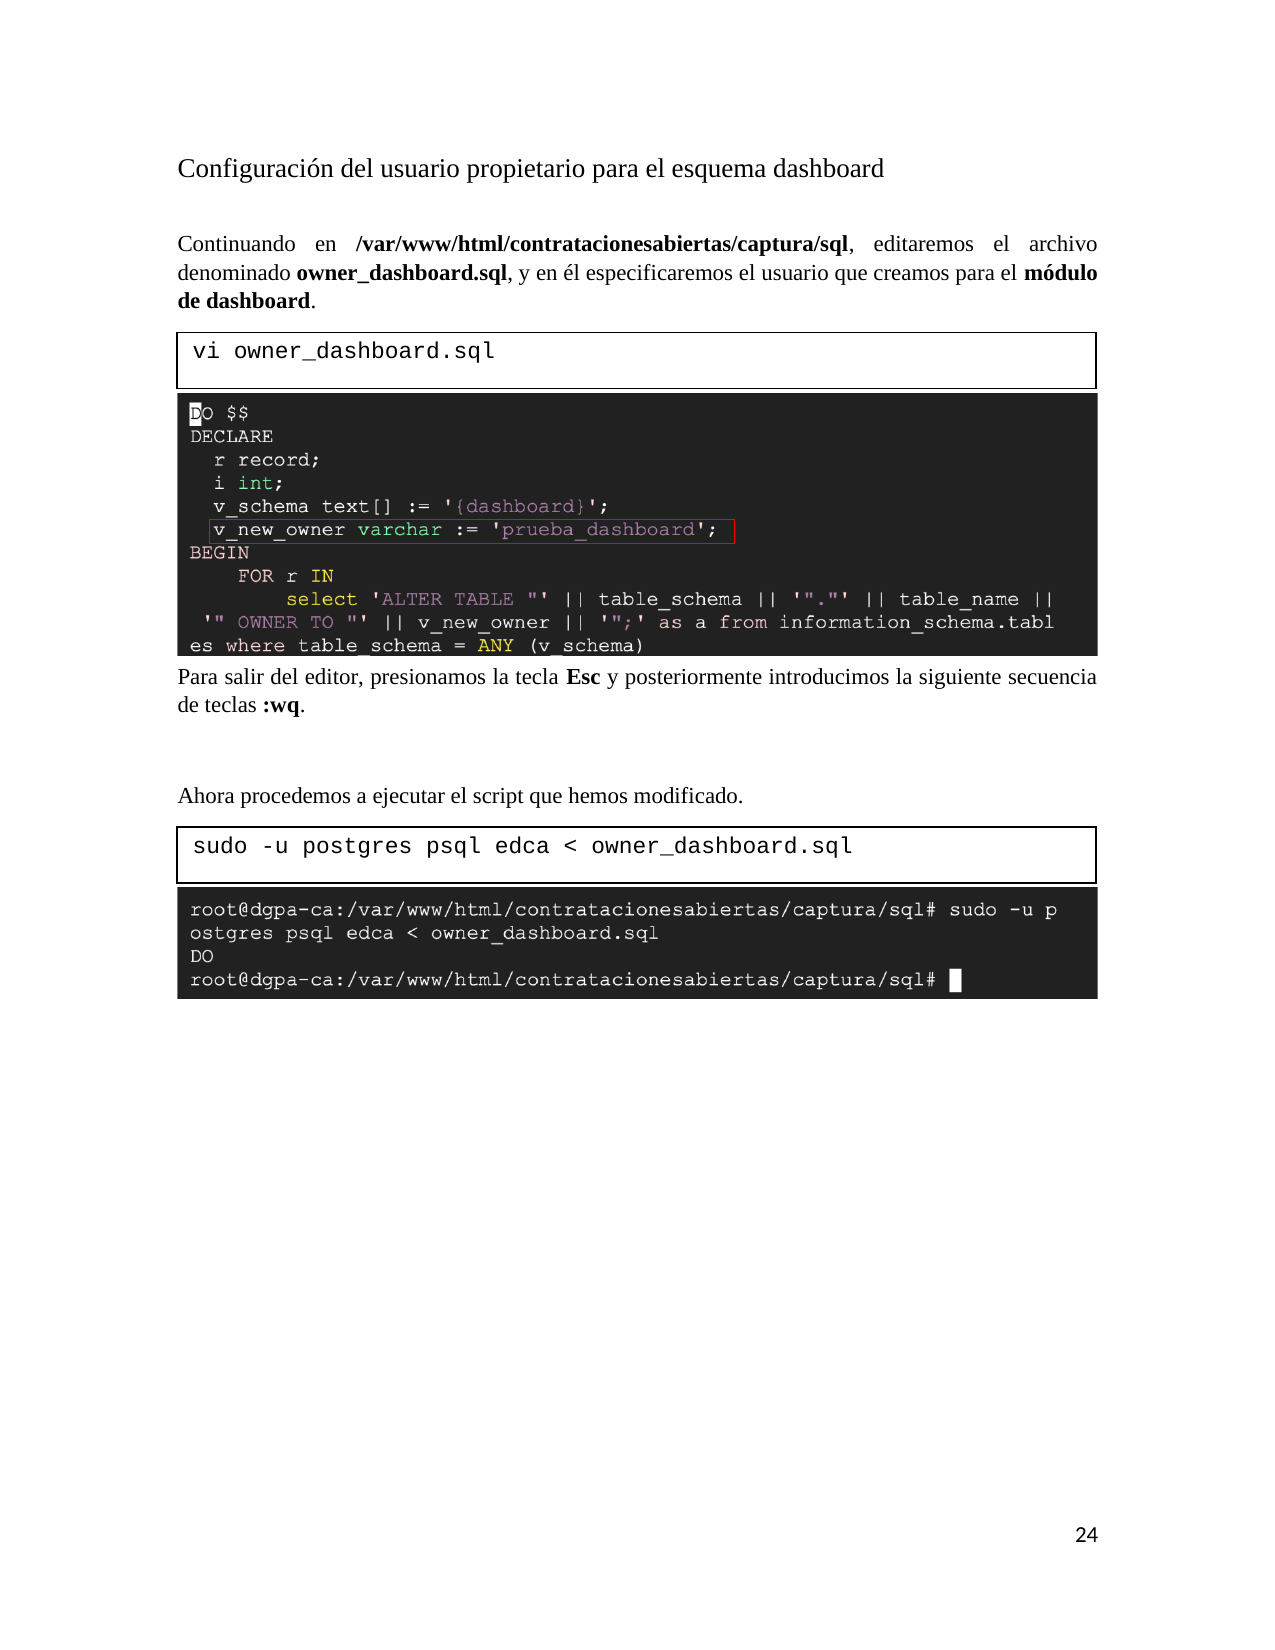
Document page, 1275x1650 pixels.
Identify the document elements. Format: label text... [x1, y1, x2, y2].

text Continuando en /var/www/html/contratacionesabiertas/captura/sql, editaremos el archivo denominado owner_dashboard.sql, y en él especificaremos el usuario que creamos para el módulo de dashboard. [177, 230, 1098, 314]
text Ahora procedemos a ejecutar el script que hemos modificado. [177, 782, 1098, 808]
text Para salir del editor, presionamos la tecla Esc y posteriormente introducimos la siguiente secuencia de teclas :wq. [177, 332, 1098, 393]
subtitle Configuración del usuario propietario para el esquema dashboard [177, 152, 1098, 183]
text Para salir del editor, presionamos la tecla Esc y posteriormente introducimos la siguiente secuencia de teclas :wq. [177, 656, 1098, 718]
picture [177, 393, 1098, 656]
picture [177, 887, 1098, 999]
